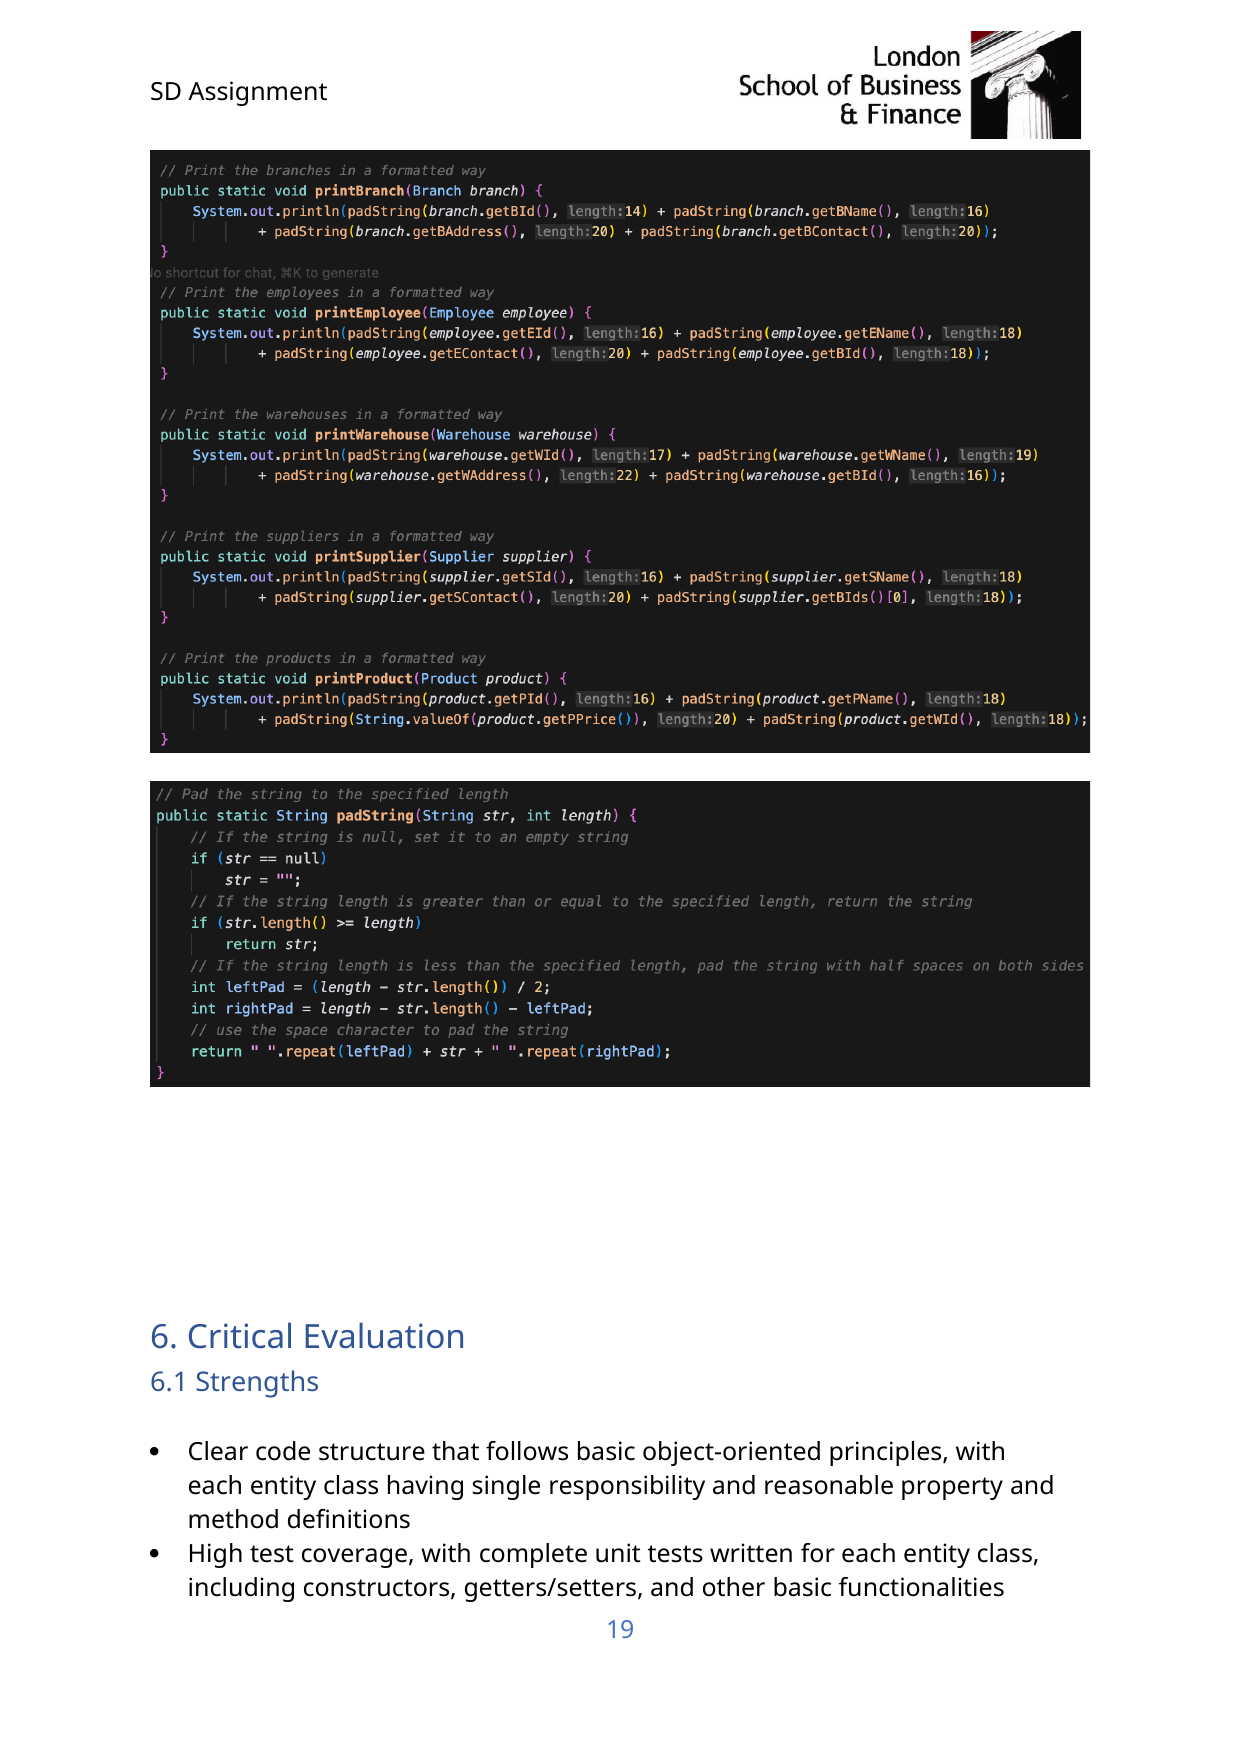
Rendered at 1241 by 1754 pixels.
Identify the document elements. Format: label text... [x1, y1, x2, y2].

list Clear code structure that follows basic object-oriented principles, with each entity class having single responsibility and reasonable property and method definitions [150, 1433, 1090, 1536]
picture [150, 781, 1091, 1087]
picture [150, 150, 1091, 753]
subtitle 6. Critical Evaluation [150, 1313, 1090, 1358]
picture [733, 31, 1082, 141]
list High test coverage, with complete unit tests written for each entity class, including constructors, getters/setters, and other basic functionalities [150, 1536, 1090, 1604]
subtitle 6.1 Strengths [150, 1362, 1090, 1399]
